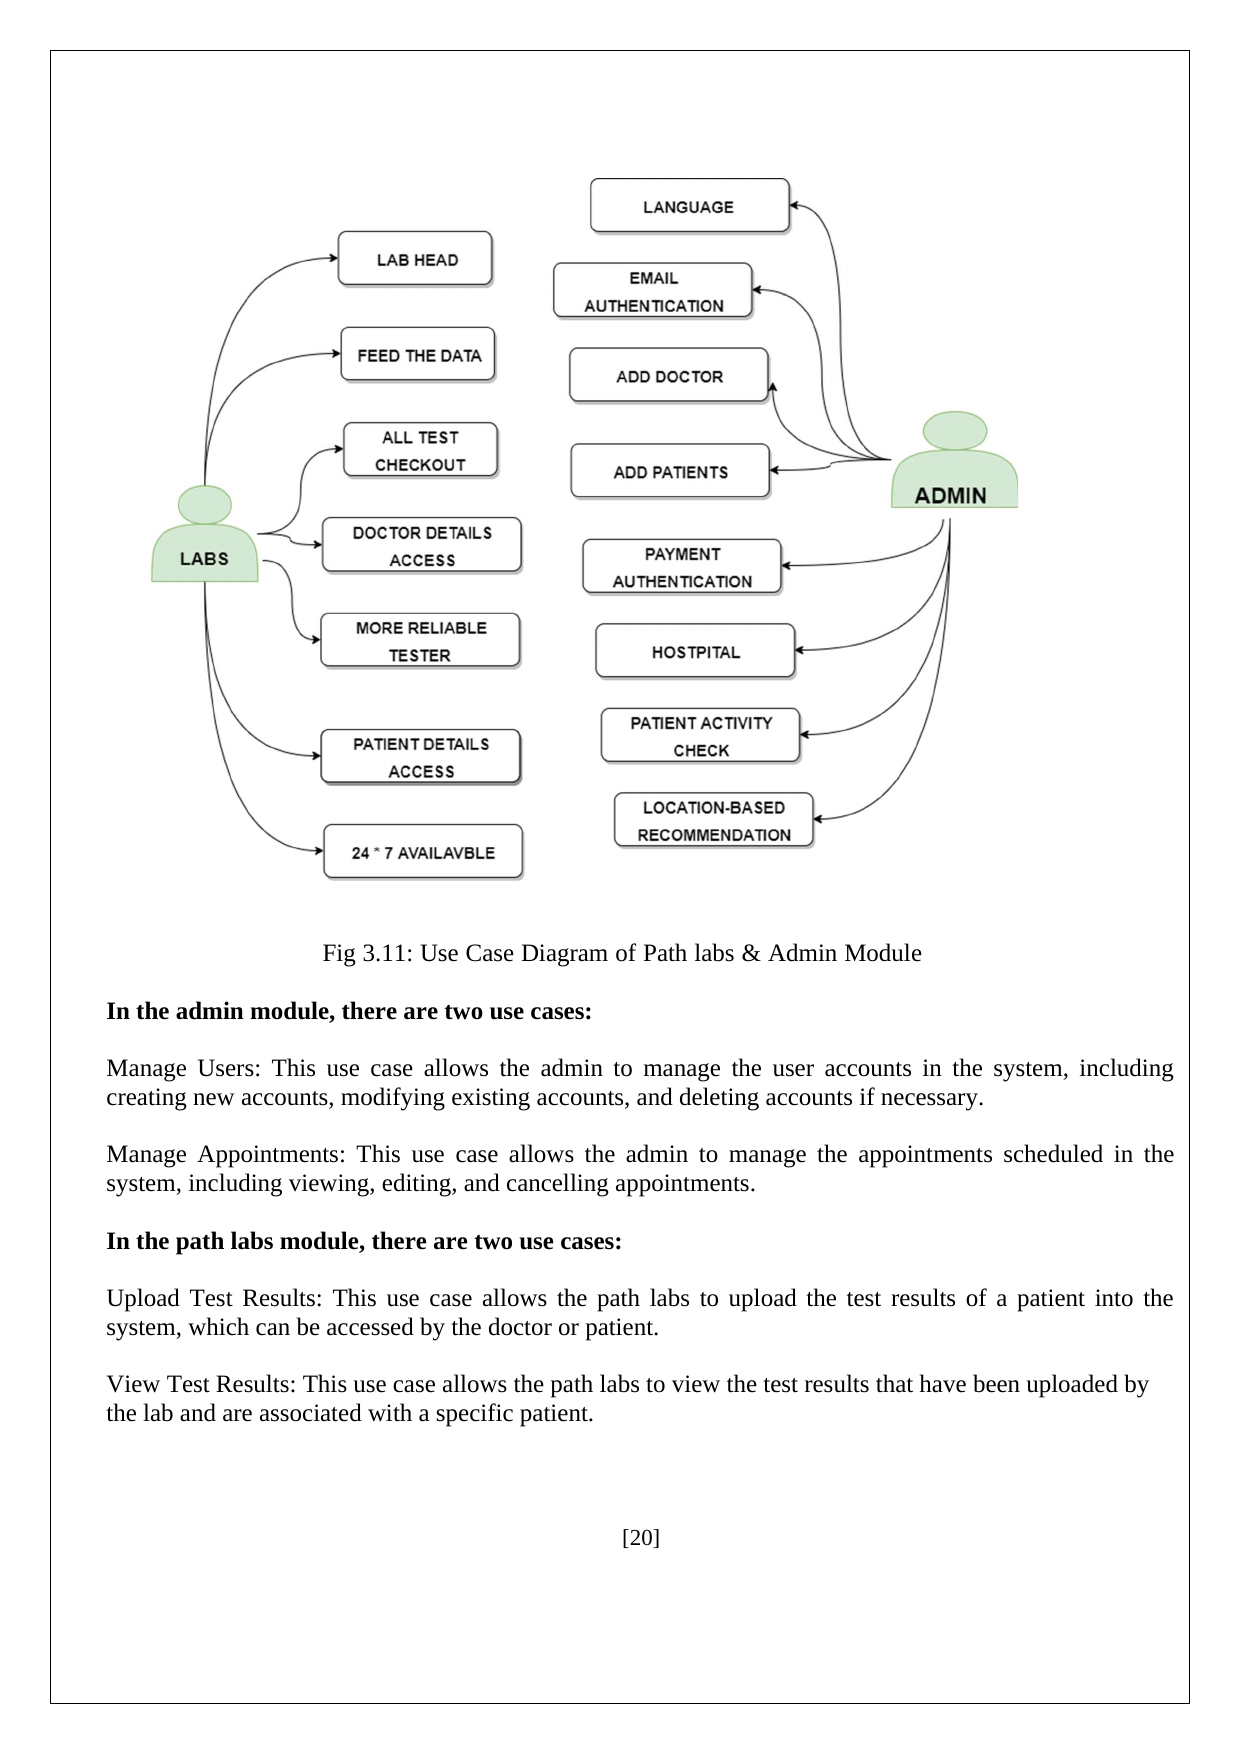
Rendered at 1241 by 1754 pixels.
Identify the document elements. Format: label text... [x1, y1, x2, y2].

picture [145, 178, 1019, 881]
text Manage Users: This use case allows the admin to manage the user accounts in the system, including creating new accounts, modifying existing accounts, and deleting accounts if necessary. [106, 1053, 1176, 1111]
text In the admin module, there are two use cases: [106, 996, 1176, 1024]
text Fig 3.11: Use Case Diagram of Path labs & Admin Module [322, 938, 1176, 967]
text Upload Test Results: This use case allows the path labs to upload the test results of a patient into the system, which can be accessed by the doctor or patient. [106, 1283, 1176, 1341]
text View Test Results: This use case allows the path labs to view the test results that have been uploaded by the lab and are associated with a specific patient. [106, 1369, 1176, 1427]
text Manage Appointments: This use case allows the admin to manage the appointments scheduled in the system, including viewing, editing, and cancelling appointments. [106, 1139, 1176, 1197]
text In the path labs module, there are two use cases: [106, 1226, 1176, 1254]
